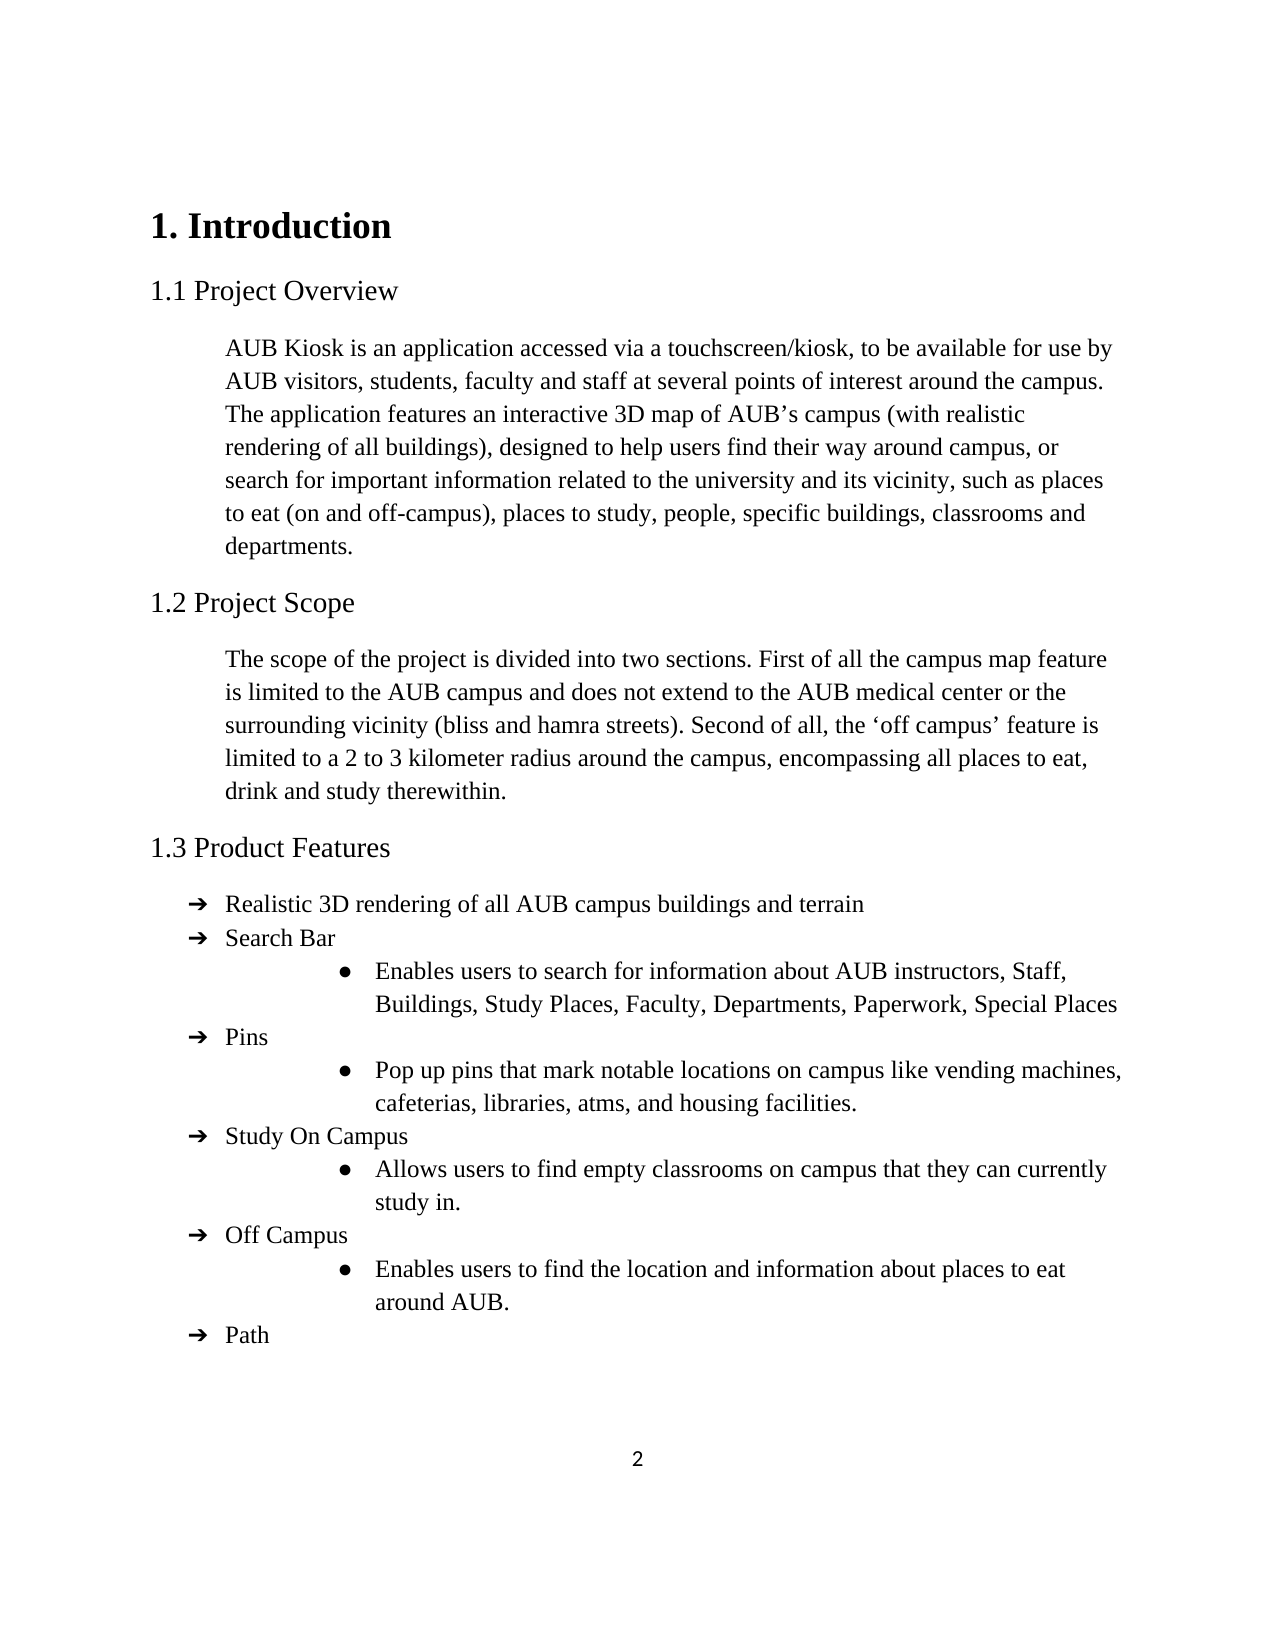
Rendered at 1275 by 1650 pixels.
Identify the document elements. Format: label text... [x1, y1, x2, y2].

list Realistic 3D rendering of all AUB campus buildings and terrain [187, 889, 1125, 918]
list Study On Campus [187, 1121, 1125, 1150]
text AUB Kiosk is an application accessed via a touchscreen/kiosk, to be available for use by AUB visitors, students, faculty and staff at several points of interest around the campus. The application features an interactive 3D map of AUB’s campus (with realistic rendering of all buildings), designed to help users find their way around campus, or search for important information related to the university and its vicinity, such as places to eat (on and off-campus), places to study, people, specific buildings, classrooms and departments. [225, 333, 1125, 560]
subtitle 1.2 Project Scope [150, 585, 1125, 618]
list Off Campus [187, 1220, 1125, 1249]
subtitle 1.3 Product Features [150, 830, 1125, 864]
list Enables users to find the location and information about places to eat around AUB. [337, 1253, 1125, 1315]
list Pop up pins that mark notable locations on campus like vending machines, cafeterias, libraries, atms, and housing facilities. [337, 1055, 1125, 1117]
subtitle Introduction [150, 203, 1125, 246]
list Search Bar [187, 923, 1125, 951]
list Pins [187, 1022, 1125, 1051]
list Allows users to find empty classrooms on campus that they can currently study in. [337, 1154, 1125, 1216]
list Path [187, 1320, 1125, 1348]
subtitle 1.1 Project Overview [150, 273, 1125, 307]
list Enables users to search for information about AUB instructors, Staff, Buildings, Study Places, Faculty, Departments, Paperwork, Special Places [337, 956, 1125, 1018]
text The scope of the project is divided into two sections. First of all the campus map feature is limited to the AUB campus and does not extend to the AUB medical center or the surrounding vicinity (bliss and hamra streets). Second of all, the ‘off campus’ feature is limited to a 2 to 3 kilometer radius around the campus, encompassing all places to eat, drink and study therewithin. [225, 644, 1125, 805]
